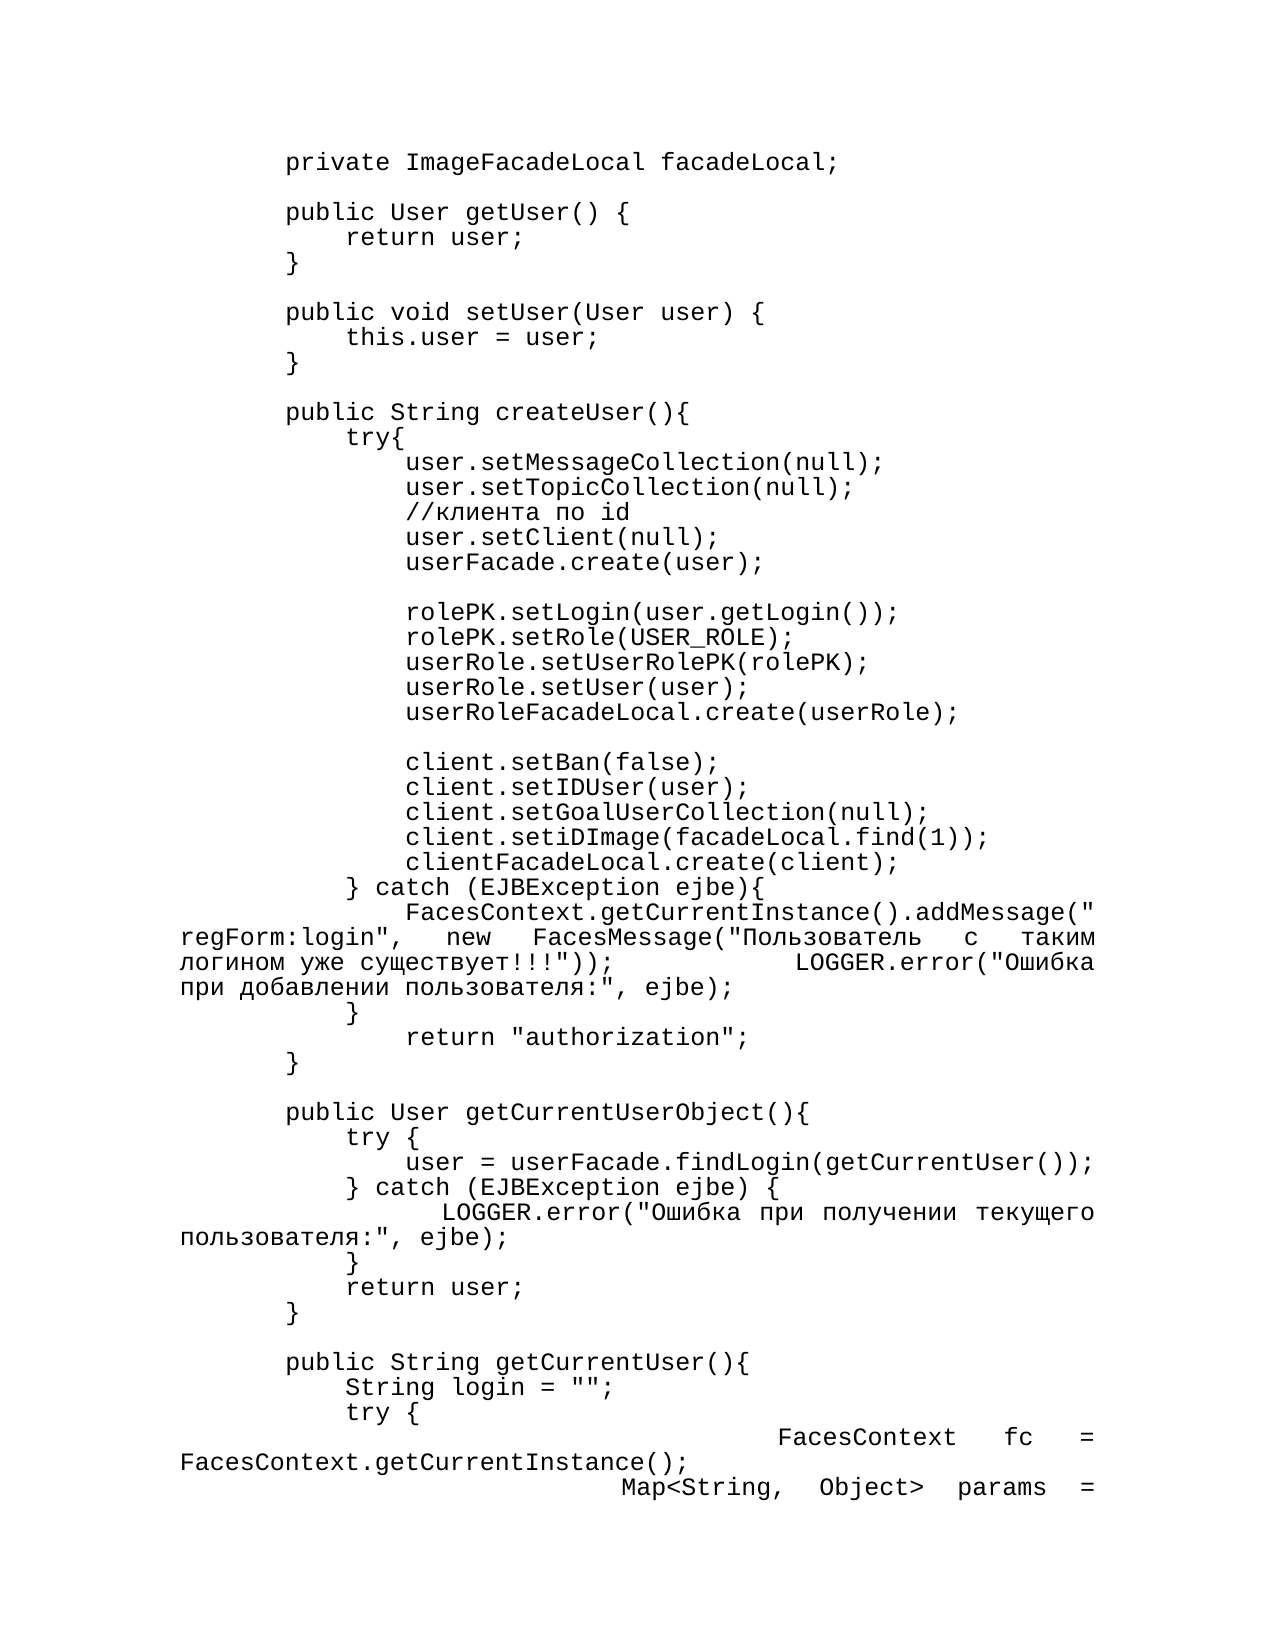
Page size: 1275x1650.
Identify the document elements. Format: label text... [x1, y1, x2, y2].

text //клиента по id [179, 500, 1095, 525]
text rolePK.setLogin(user.getLogin()); [179, 600, 1095, 625]
text userRole.setUser(user); [179, 675, 1095, 700]
text String login = ""; [179, 1375, 1095, 1400]
text return "authorization"; [179, 1025, 1095, 1050]
text user.setClient(null); [179, 525, 1095, 550]
text user.setMessageCollection(null); [179, 450, 1095, 475]
text private ImageFacadeLocal facadeLocal; [179, 150, 1095, 175]
text try { [179, 1400, 1095, 1425]
text } [179, 1050, 1095, 1075]
text client.setIDUser(user); [179, 775, 1095, 800]
text } [179, 350, 1095, 375]
text userRole.setUserRolePK(rolePK); [179, 650, 1095, 675]
text clientFacadeLocal.create(client); [179, 850, 1095, 875]
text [179, 1475, 1095, 1500]
text this.user = user; [179, 325, 1095, 350]
text try{ [179, 425, 1095, 450]
text public User getCurrentUserObject(){ [179, 1100, 1095, 1125]
text return user; [179, 1275, 1095, 1300]
text rolePK.setRole(USER_ROLE); [179, 625, 1095, 650]
text return user; [179, 225, 1095, 250]
text } [179, 1300, 1095, 1325]
text } [179, 1250, 1095, 1275]
text } [179, 250, 1095, 275]
text userRoleFacadeLocal.create(userRole); [179, 700, 1095, 725]
text FacesContext.getCurrentInstance().addMessage("regForm:login", new FacesMessage("Пользователь с таким логином уже существует!!!")); LOGGER.error("Ошибка при добавлении пользователя:", ejbe); [179, 900, 1095, 1000]
text try { [179, 1125, 1095, 1150]
text public String getCurrentUser(){ [179, 1350, 1095, 1375]
text } catch (EJBException ejbe){ [179, 875, 1095, 900]
text client.setGoalUserCollection(null); [179, 800, 1095, 825]
text } [179, 1000, 1095, 1025]
text FacesContext fc = FacesContext.getCurrentInstance(); [179, 1425, 1095, 1475]
text public String createUser(){ [179, 400, 1095, 425]
text } catch (EJBException ejbe) { [179, 1175, 1095, 1200]
text LOGGER.error("Ошибка при получении текущего пользователя:", ejbe); [179, 1200, 1095, 1250]
text client.setiDImage(facadeLocal.find(1)); [179, 825, 1095, 850]
text client.setBan(false); [179, 750, 1095, 775]
text public void setUser(User user) { [179, 300, 1095, 325]
text public User getUser() { [179, 200, 1095, 225]
text user.setTopicCollection(null); [179, 475, 1095, 500]
text userFacade.create(user); [179, 550, 1095, 575]
text user = userFacade.findLogin(getCurrentUser()); [179, 1150, 1095, 1175]
